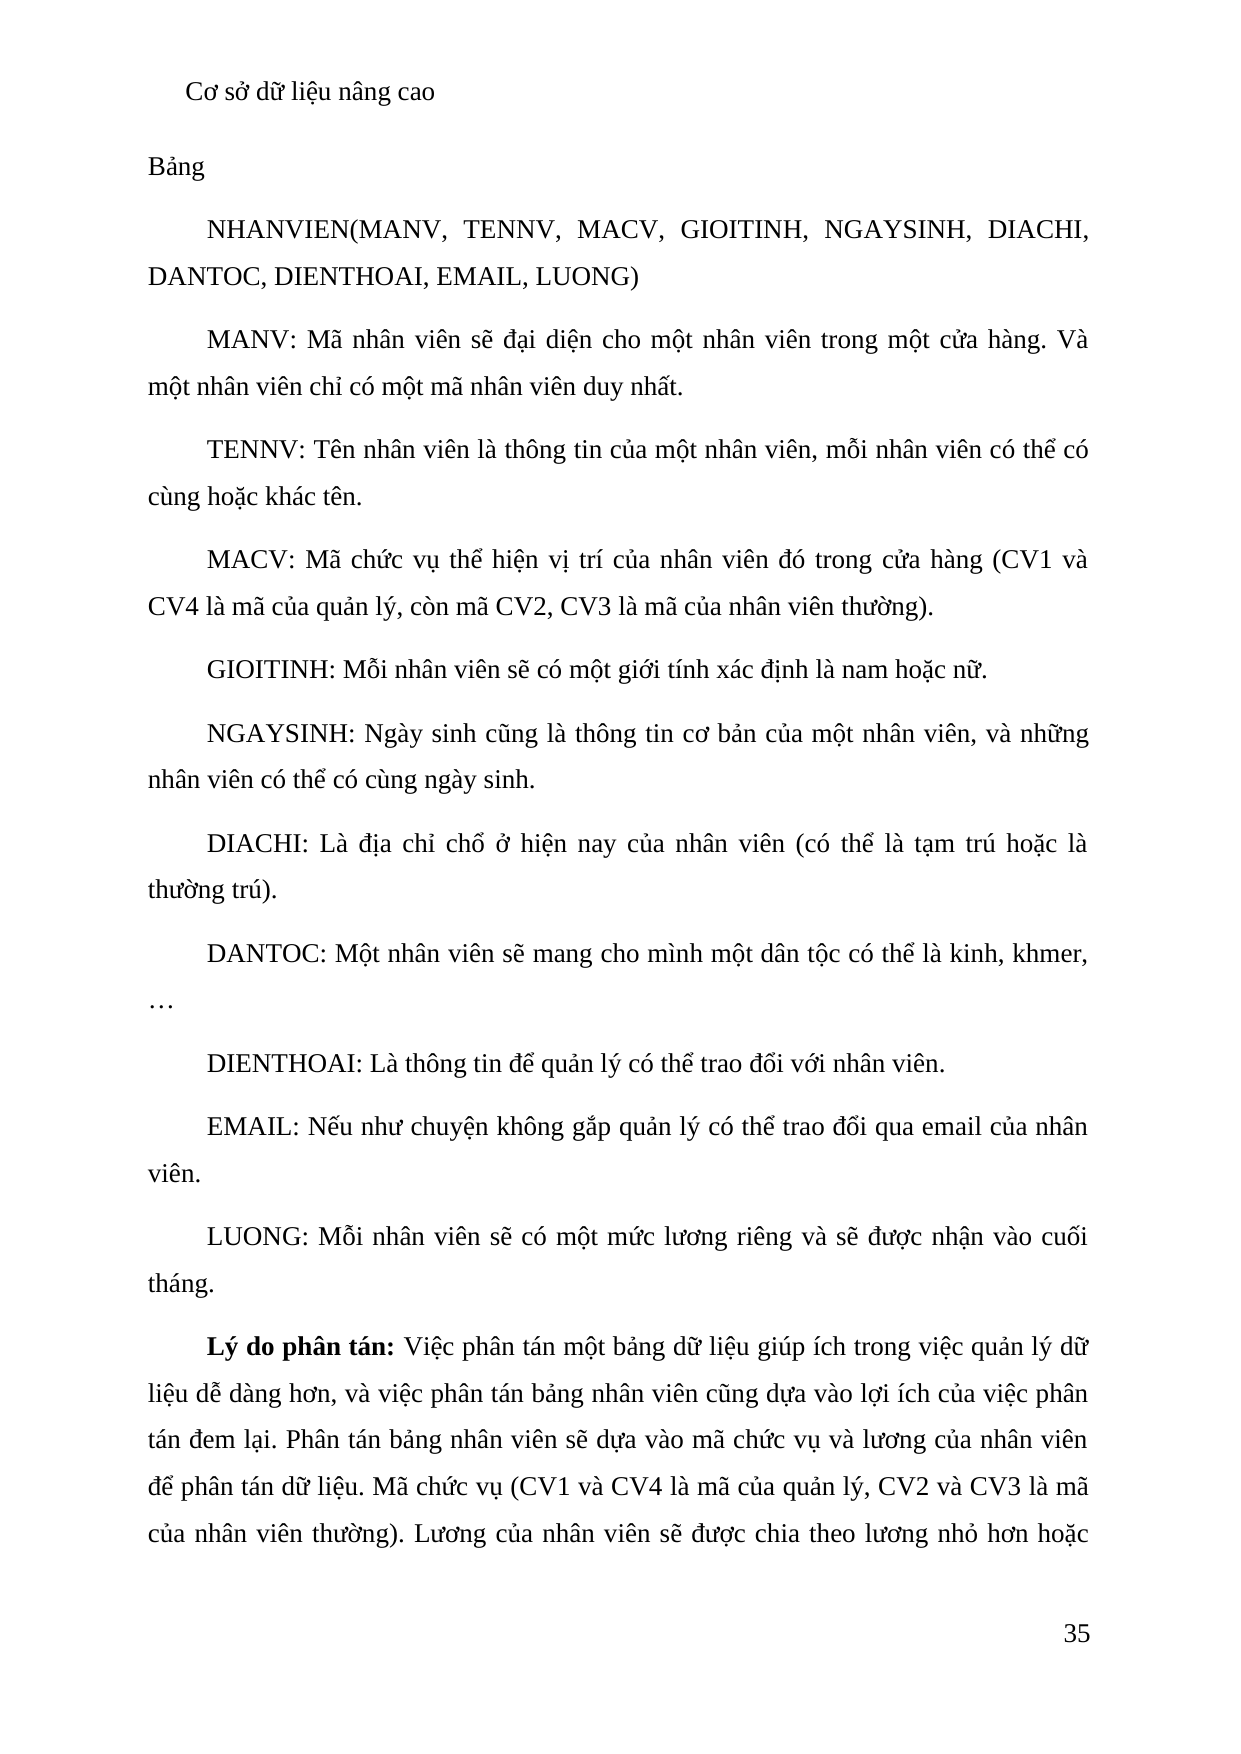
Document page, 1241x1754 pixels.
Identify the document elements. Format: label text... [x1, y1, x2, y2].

text MACV: Mã chức vụ thể hiện vị trí của nhân viên đó trong cửa hàng (CV1 và CV4 là mã của quản lý, còn mã CV2, CV3 là mã của nhân viên thường). [148, 543, 1090, 621]
text NGAYSINH: Ngày sinh cũng là thông tin cơ bản của một nhân viên, và những nhân viên có thể có cùng ngày sinh. [148, 717, 1090, 794]
text Bảng [148, 150, 1090, 181]
text DIENTHOAI: Là thông tin để quản lý có thể trao đổi với nhân viên. [148, 1047, 1090, 1078]
text DIACHI: Là địa chỉ chổ ở hiện nay của nhân viên (có thể là tạm trú hoặc là thường trú). [148, 827, 1090, 904]
text EMAIL: Nếu như chuyện không gắp quản lý có thể trao đổi qua email của nhân viên. [148, 1110, 1090, 1188]
text GIOITINH: Mỗi nhân viên sẽ có một giới tính xác định là nam hoặc nữ. [148, 653, 1090, 684]
text MANV: Mã nhân viên sẽ đại diện cho một nhân viên trong một cửa hàng. Và một nhân viên chỉ có một mã nhân viên duy nhất. [148, 323, 1090, 401]
text DANTOC: Một nhân viên sẽ mang cho mình một dân tộc có thể là kinh, khmer,… [148, 937, 1090, 1014]
text LUONG: Mỗi nhân viên sẽ có một mức lương riêng và sẽ được nhận vào cuối tháng. [148, 1220, 1090, 1298]
text TENNV: Tên nhân viên là thông tin của một nhân viên, mỗi nhân viên có thể có cùng hoặc khác tên. [148, 433, 1090, 511]
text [148, 1330, 1090, 1548]
text NHANVIEN(MANV, TENNV, MACV, GIOITINH, NGAYSINH, DIACHI, DANTOC, DIENTHOAI, EMAIL, LUONG) [148, 213, 1090, 291]
